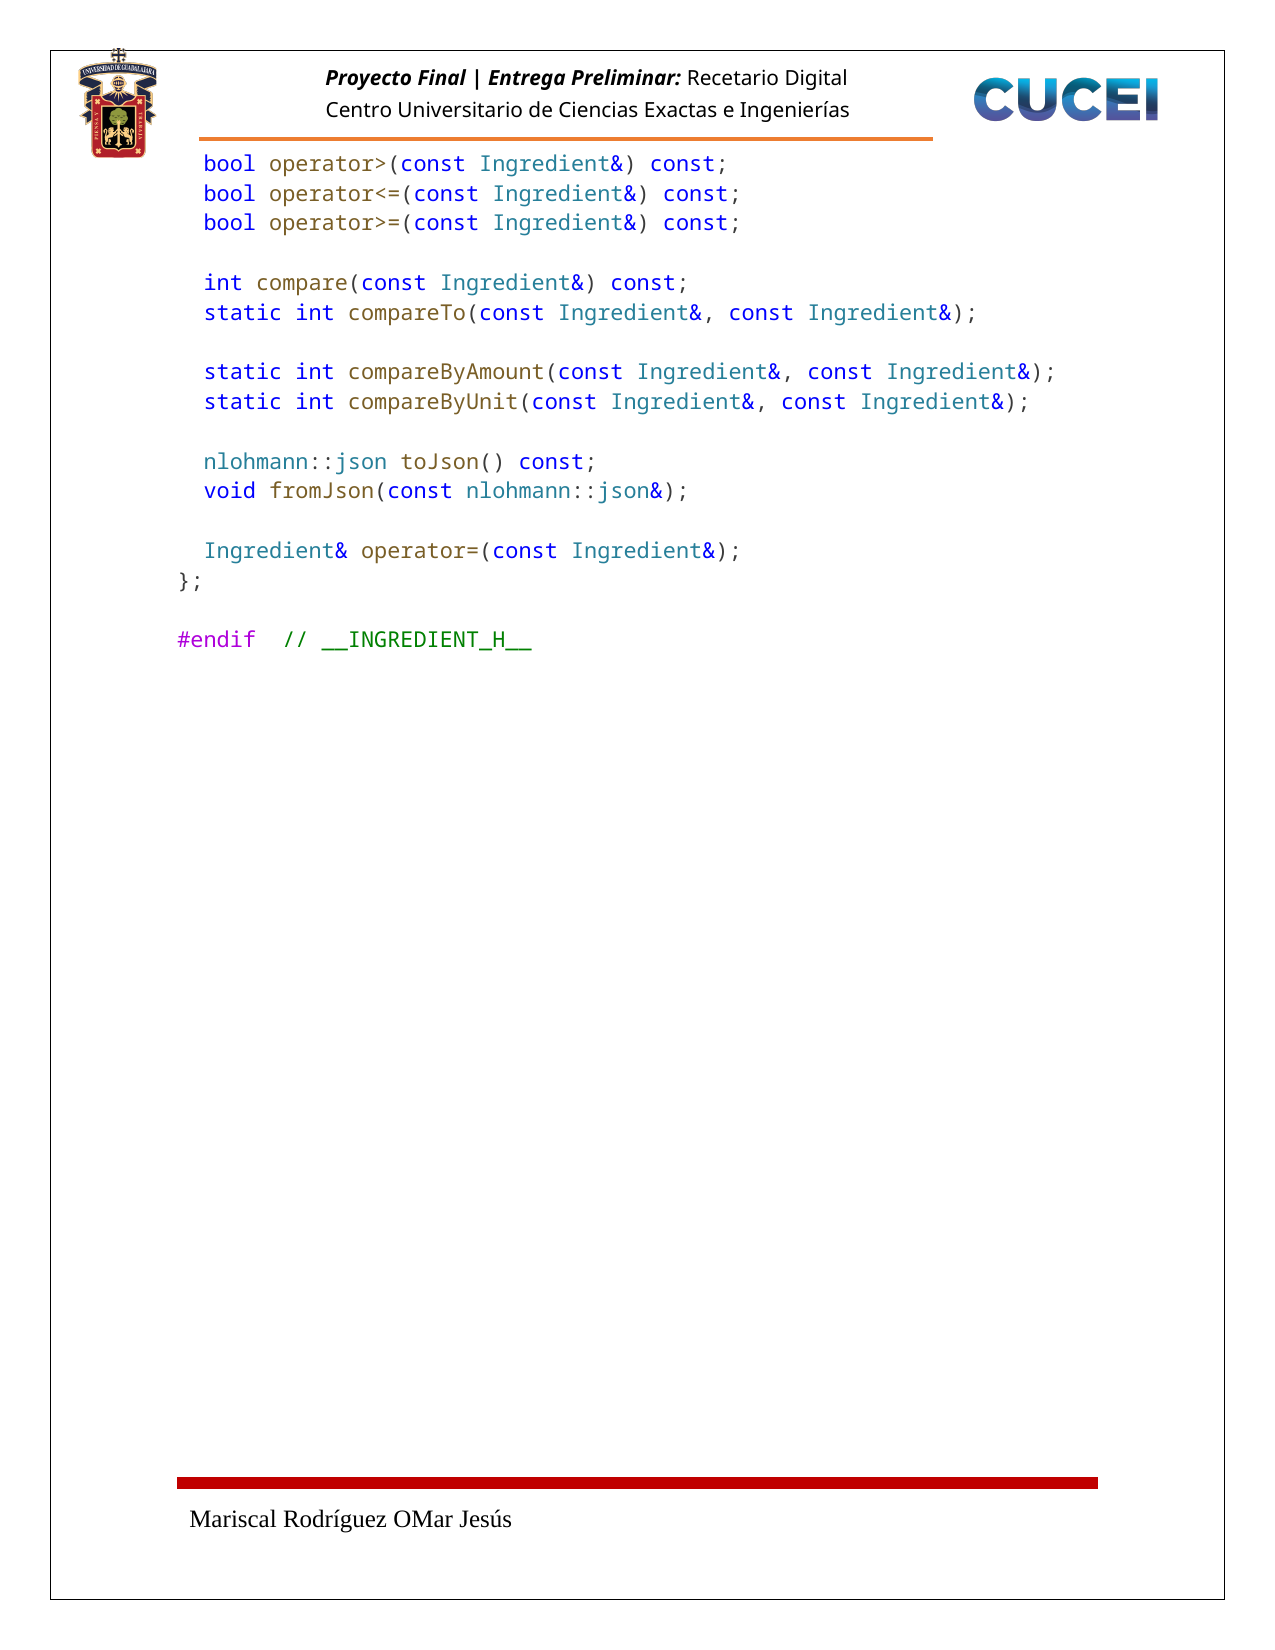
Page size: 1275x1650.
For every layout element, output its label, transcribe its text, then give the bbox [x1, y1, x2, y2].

text static int compareTo(const Ingredient&, const Ingredient&); [177, 297, 1098, 326]
text Ingredient& operator=(const Ingredient&); [177, 535, 1098, 565]
text void fromJson(const nlohmann::json&); [177, 475, 1098, 505]
text int compare(const Ingredient&) const; [177, 267, 1098, 297]
text }; [177, 565, 1098, 594]
text bool operator>=(const Ingredient&) const; [177, 207, 1098, 237]
text static int compareByUnit(const Ingredient&, const Ingredient&); [177, 386, 1098, 416]
picture [967, 64, 1191, 123]
text static int compareByAmount(const Ingredient&, const Ingredient&); [177, 356, 1098, 386]
text nlohmann::json toJson() const; [177, 446, 1098, 475]
picture [78, 48, 157, 158]
text #endif // __INGREDIENT_H__ [177, 624, 1098, 654]
text bool operator<=(const Ingredient&) const; [177, 177, 1098, 207]
text bool operator>(const Ingredient&) const; [177, 148, 1098, 177]
